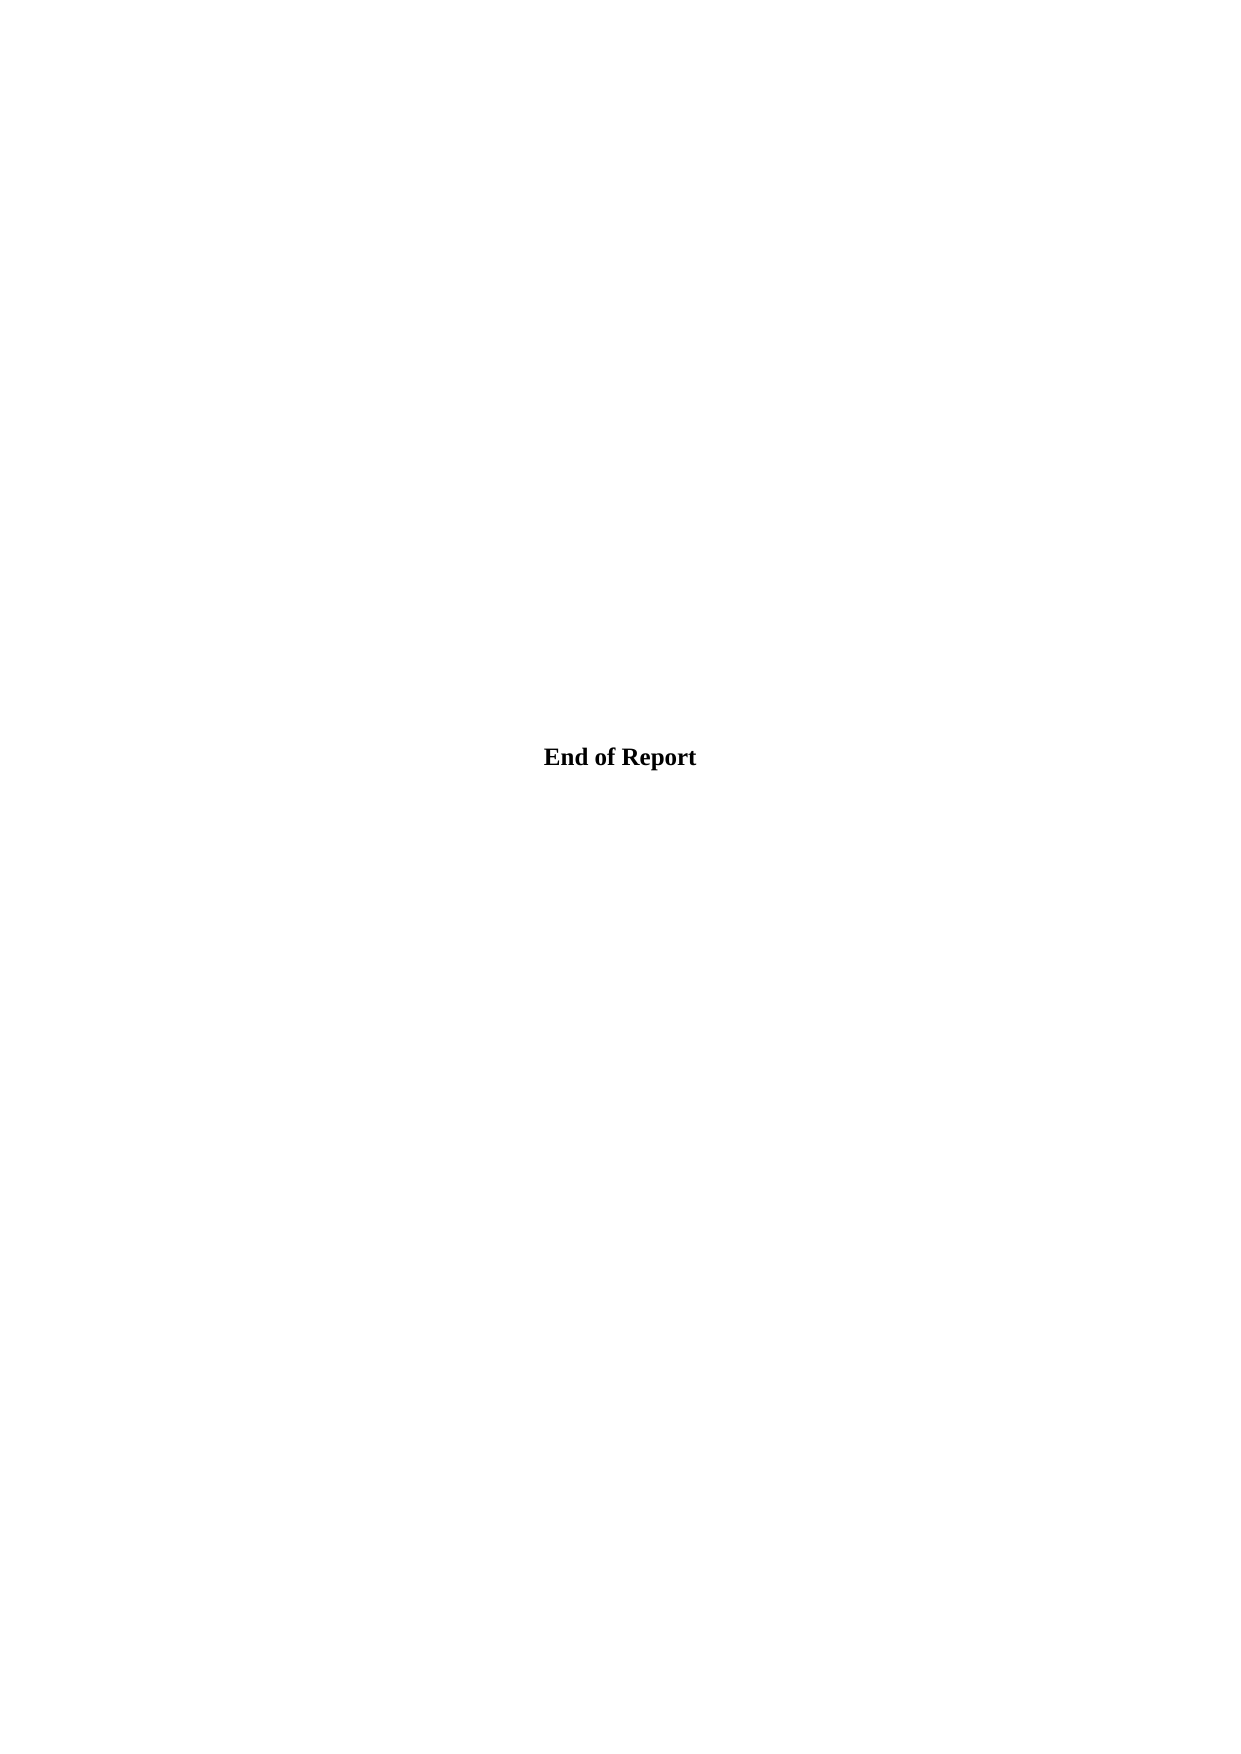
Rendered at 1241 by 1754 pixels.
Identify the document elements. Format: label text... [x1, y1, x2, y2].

text End of Report [150, 742, 1090, 771]
